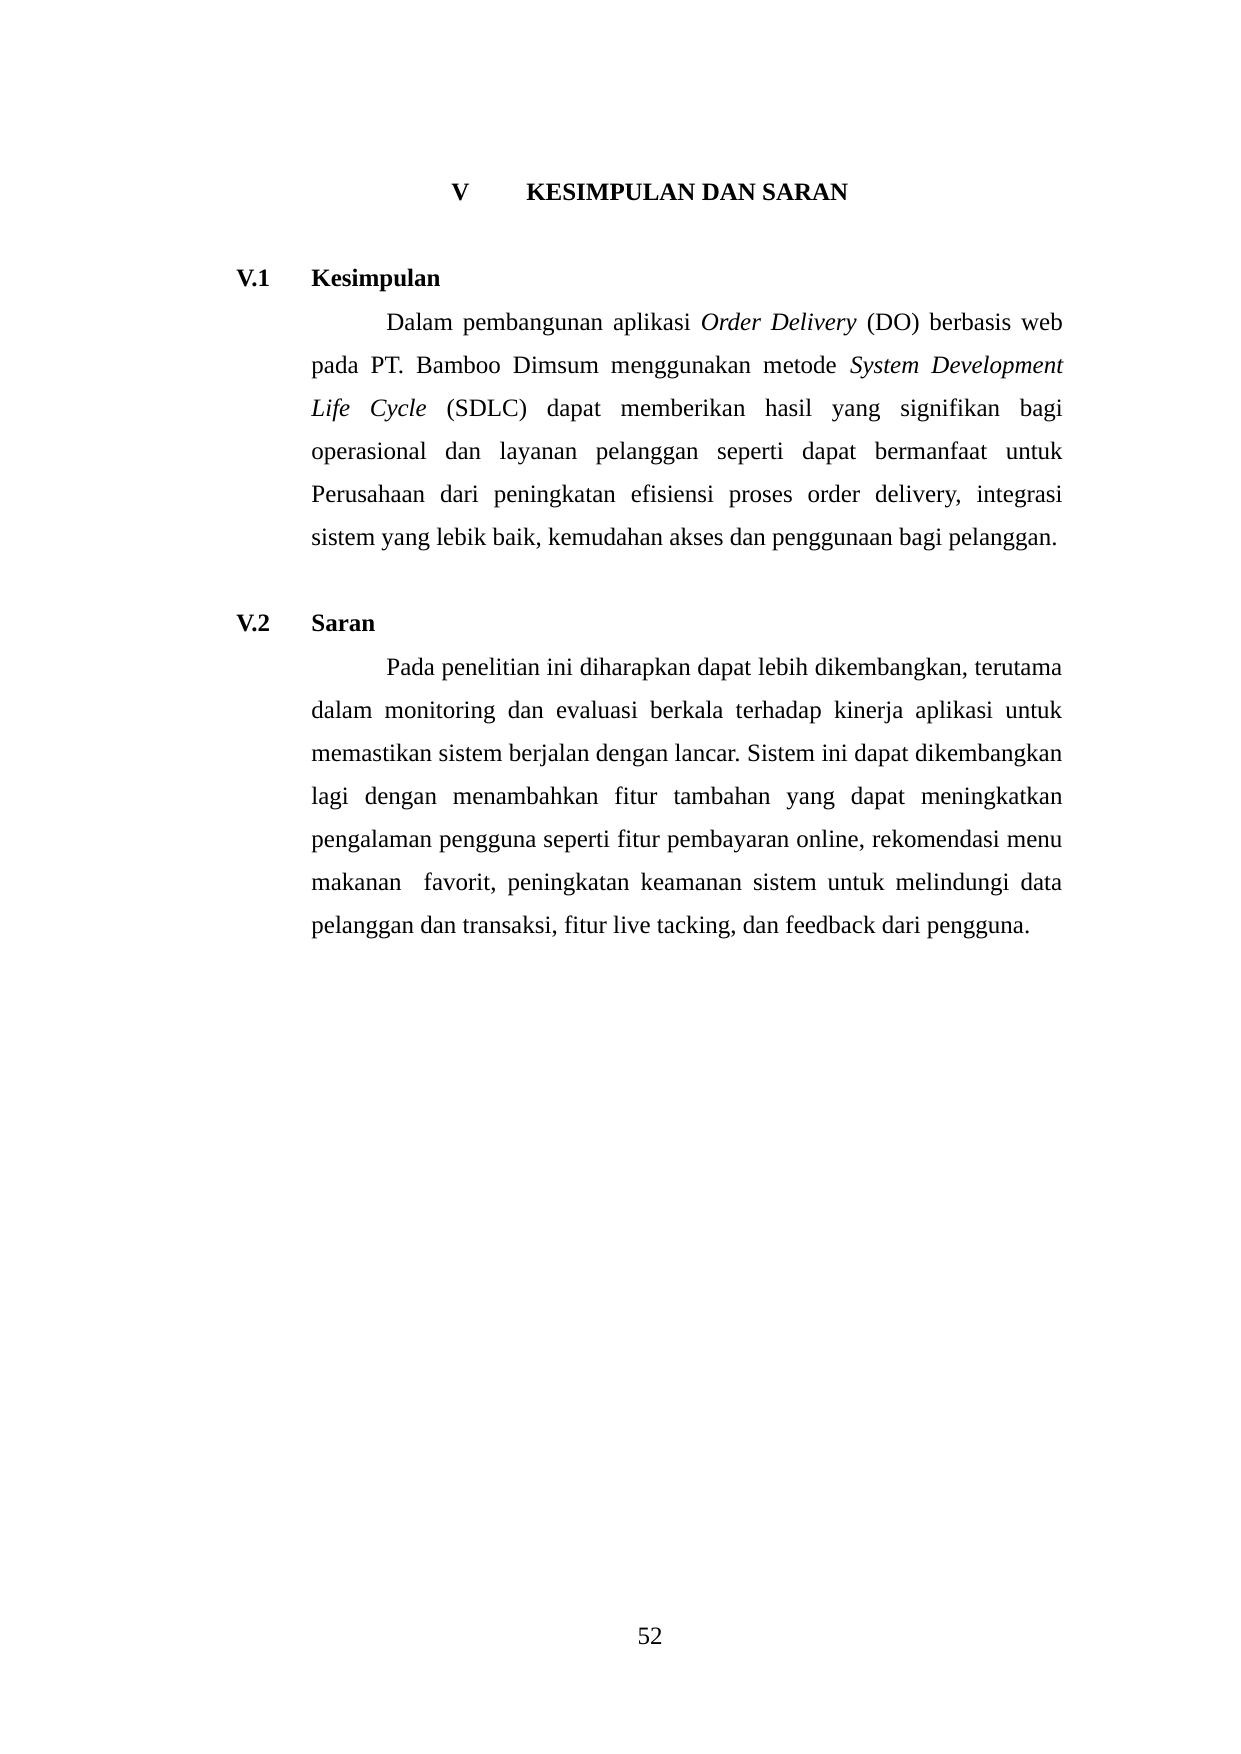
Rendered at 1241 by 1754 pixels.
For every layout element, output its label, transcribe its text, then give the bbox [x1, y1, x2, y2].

text Dalam pembangunan aplikasi Order Delivery (DO) berbasis web pada PT. Bamboo Dimsum menggunakan metode System Development Life Cycle (SDLC) dapat memberikan hasil yang signifikan bagi operasional dan layanan pelanggan seperti dapat bermanfaat untuk Perusahaan dari peningkatan efisiensi proses order delivery, integrasi sistem yang lebik baik, kemudahan akses dan penggunaan bagi pelanggan. [311, 307, 1063, 551]
text Pada penelitian ini diharapkan dapat lebih dikembangkan, terutama dalam monitoring dan evaluasi berkala terhadap kinerja aplikasi untuk memastikan sistem berjalan dengan lancar. Sistem ini dapat dikembangkan lagi dengan menambahkan fitur tambahan yang dapat meningkatkan pengalaman pengguna seperti fitur pembayaran online, rekomendasi menu makanan favorit, peningkatan keamanan sistem untuk melindungi data pelanggan dan transaksi, fitur live tacking, dan feedback dari pengguna. [311, 652, 1063, 939]
subtitle Saran [236, 608, 1063, 637]
subtitle KESIMPULAN DAN SARAN [236, 177, 1063, 206]
subtitle Kesimpulan [236, 263, 1063, 292]
